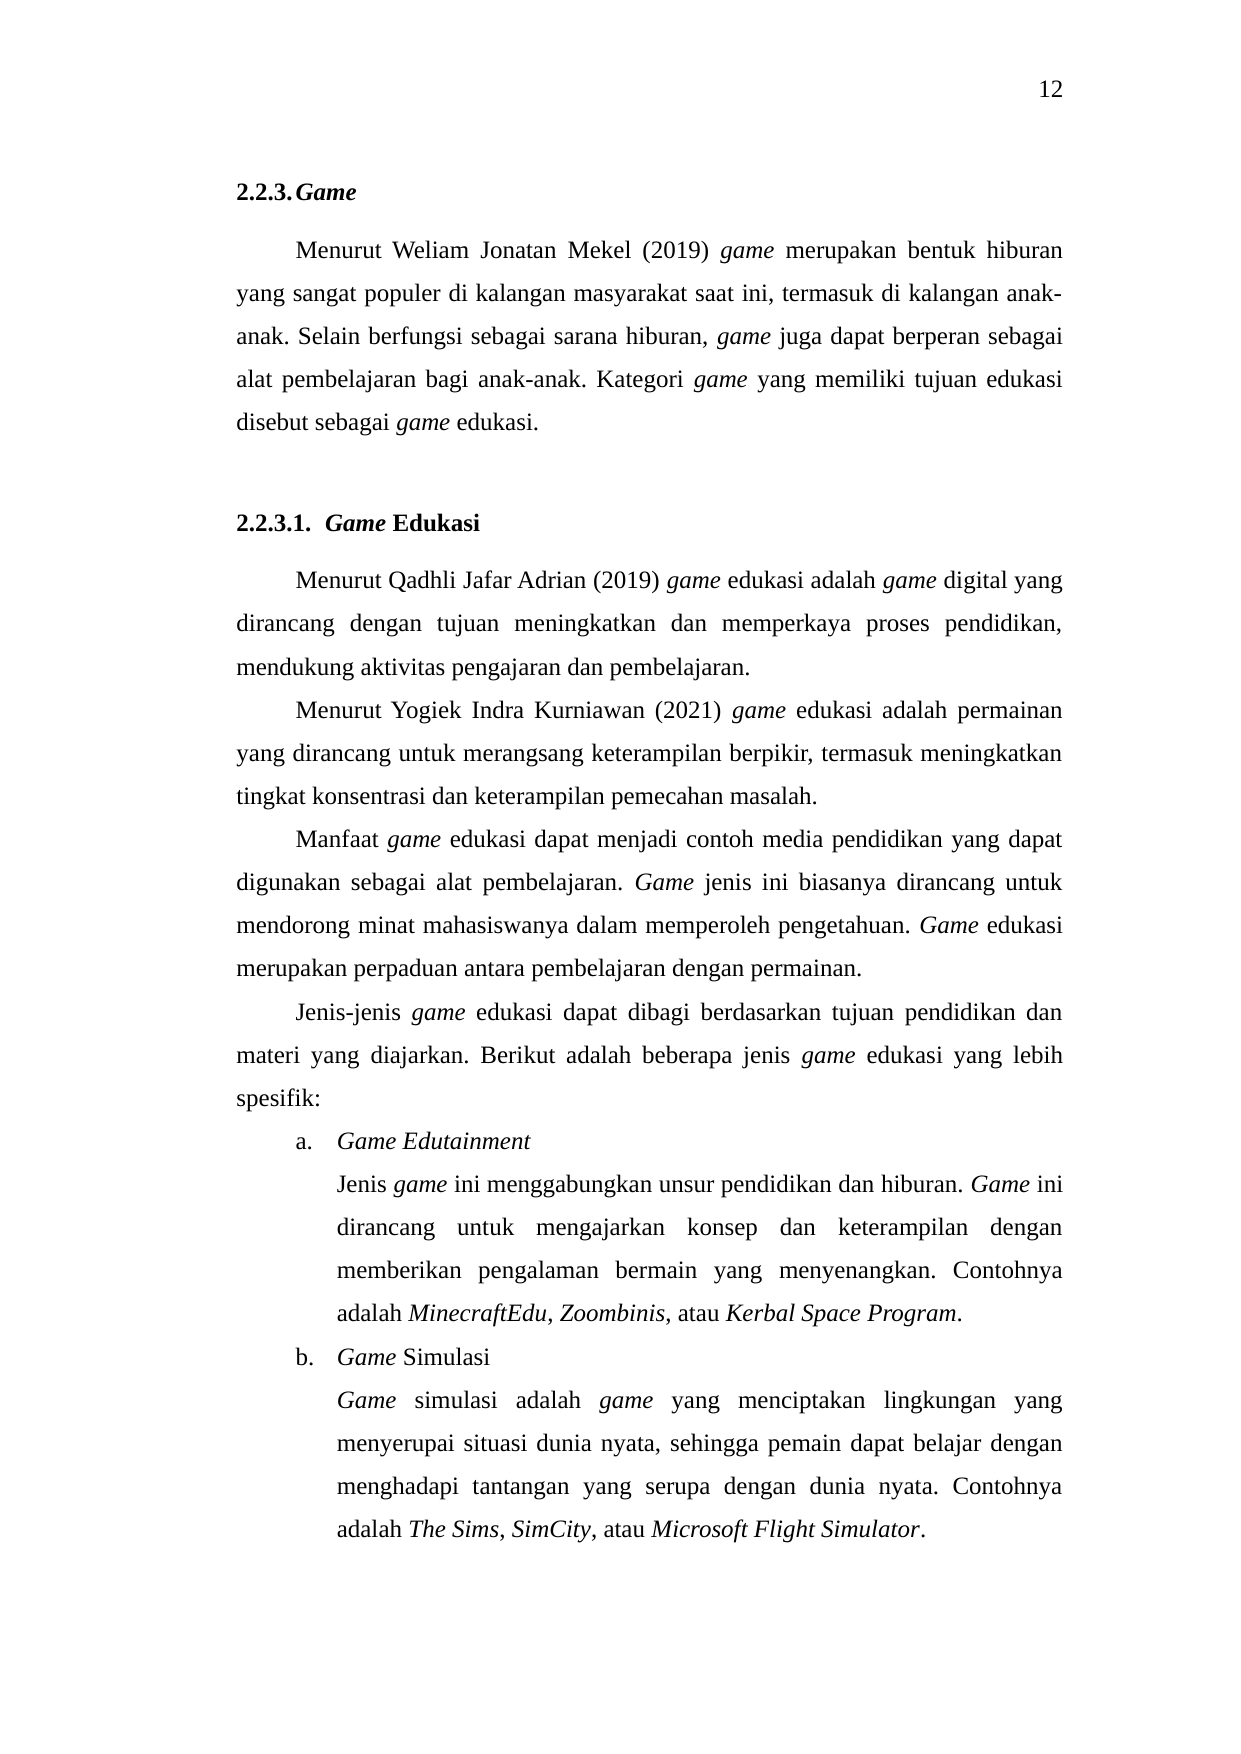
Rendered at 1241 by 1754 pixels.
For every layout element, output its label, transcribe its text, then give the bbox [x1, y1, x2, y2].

list Game Simulasi [295, 1342, 1063, 1370]
text Manfaat game edukasi dapat menjadi contoh media pendidikan yang dapat digunakan sebagai alat pembelajaran. Game jenis ini biasanya dirancang untuk mendorong minat mahasiswanya dalam memperoleh pengetahuan. Game edukasi merupakan perpaduan antara pembelajaran dengan permainan. [236, 824, 1063, 982]
subtitle Game [236, 177, 1063, 206]
list Jenis game ini menggabungkan unsur pendidikan dan hiburan. Game ini dirancang untuk mengajarkan konsep dan keterampilan dengan memberikan pengalaman bermain yang menyenangkan. Contohnya adalah MinecraftEdu, Zoombinis, atau Kerbal Space Program. [337, 1169, 1063, 1327]
text Menurut Qadhli Jafar Adrian (2019) game edukasi adalah game digital yang dirancang dengan tujuan meningkatkan dan memperkaya proses pendidikan, mendukung aktivitas pengajaran dan pembelajaran. [236, 565, 1063, 680]
text Menurut Yogiek Indra Kurniawan (2021) game edukasi adalah permainan yang dirancang untuk merangsang keterampilan berpikir, termasuk meningkatkan tingkat konsentrasi dan keterampilan pemecahan masalah. [236, 695, 1063, 810]
text Jenis-jenis game edukasi dapat dibagi berdasarkan tujuan pendidikan dan materi yang diajarkan. Berikut adalah beberapa jenis game edukasi yang lebih spesifik: [236, 997, 1063, 1112]
text Menurut Weliam Jonatan Mekel (2019) game merupakan bentuk hiburan yang sangat populer di kalangan masyarakat saat ini, termasuk di kalangan anak-anak. Selain berfungsi sebagai sarana hiburan, game juga dapat berperan sebagai alat pembelajaran bagi anak-anak. Kategori game yang memiliki tujuan edukasi disebut sebagai game edukasi. [236, 235, 1063, 436]
subtitle Game Edukasi [236, 508, 1063, 537]
list Game Edutainment [295, 1126, 1063, 1155]
list Game simulasi adalah game yang menciptakan lingkungan yang menyerupai situasi dunia nyata, sehingga pemain dapat belajar dengan menghadapi tantangan yang serupa dengan dunia nyata. Contohnya adalah The Sims, SimCity, atau Microsoft Flight Simulator. [337, 1385, 1063, 1543]
